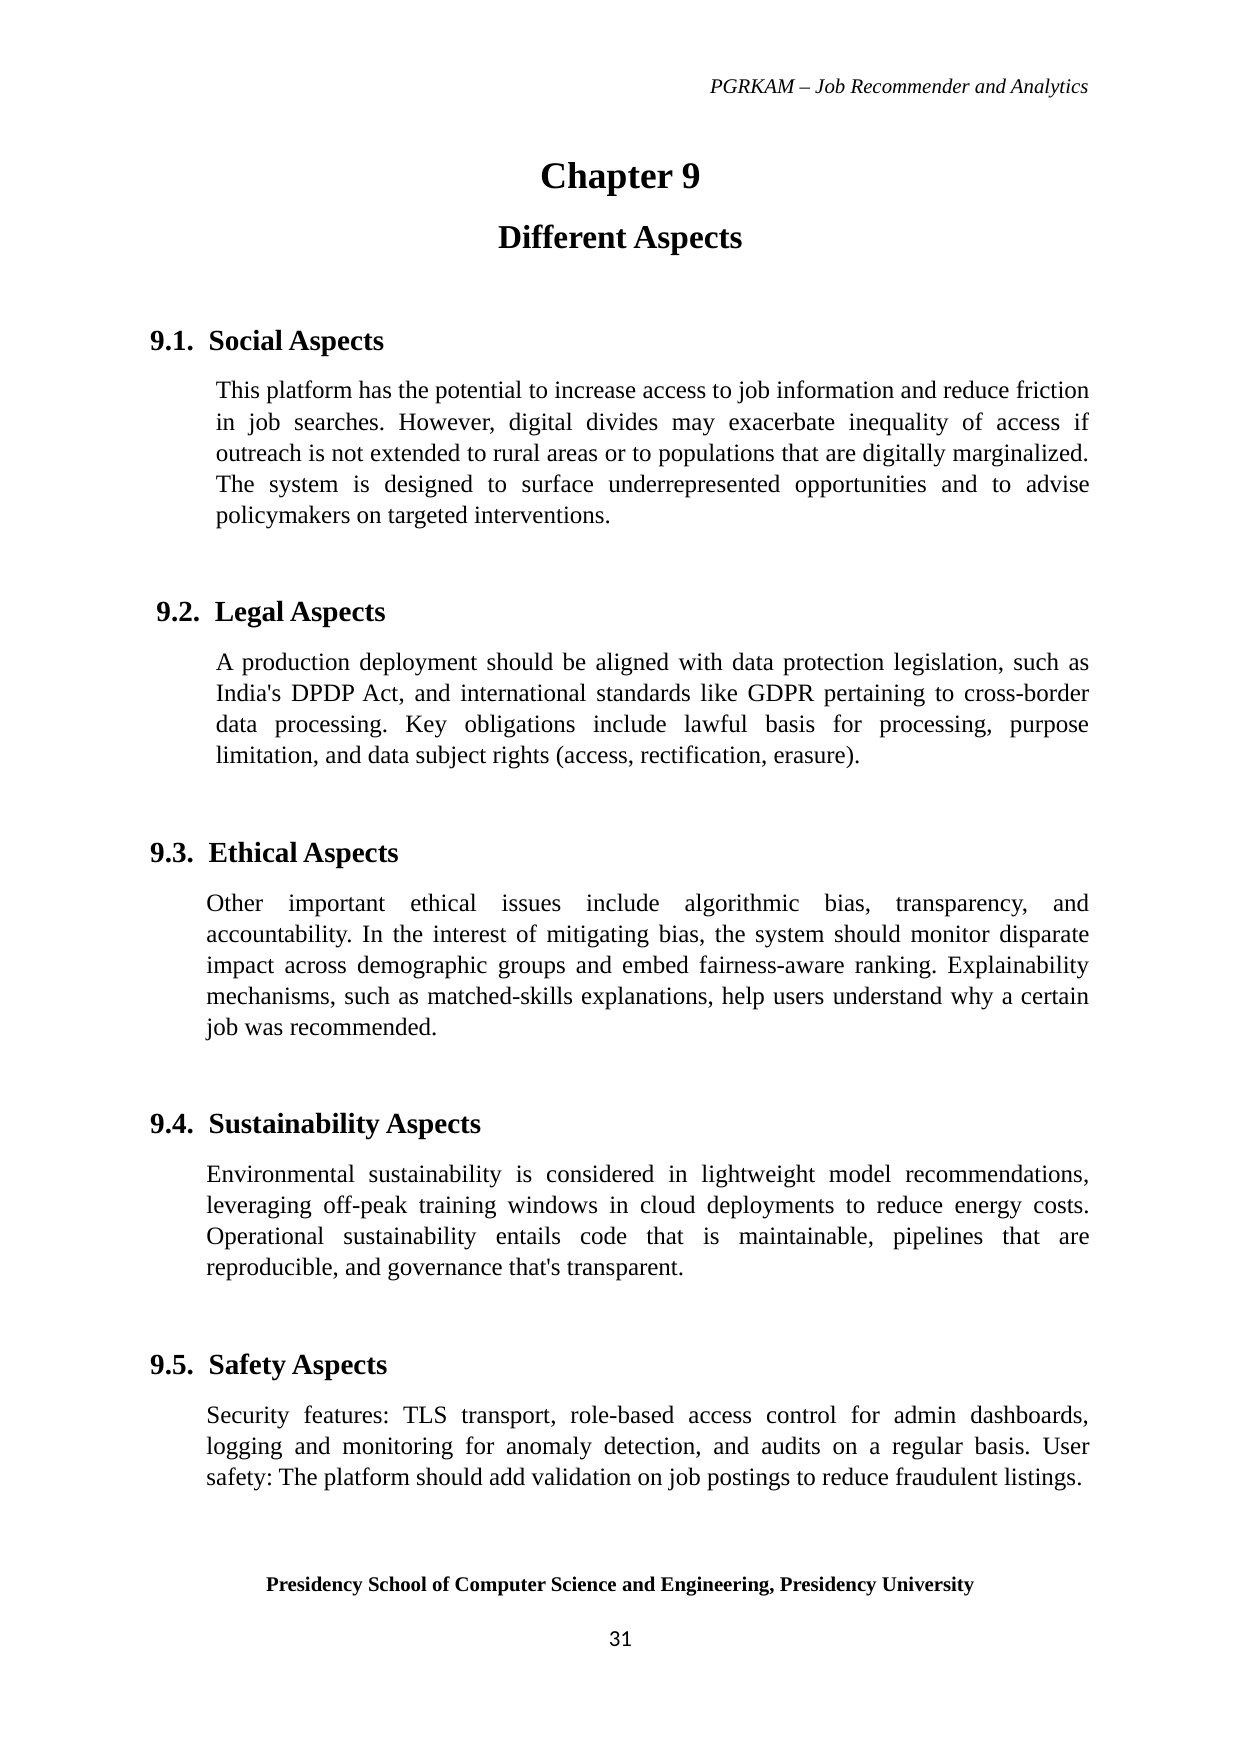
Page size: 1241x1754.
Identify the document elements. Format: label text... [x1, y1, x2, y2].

text 9.2. Legal Aspects [150, 594, 1090, 628]
text 9.4. Sustainability Aspects [150, 1106, 1090, 1140]
text This platform has the potential to increase access to job information and reduce friction in job searches. However, digital divides may exacerbate inequality of access if outreach is not extended to rural areas or to populations that are digitally marginalized. The system is designed to surface underrepresented opportunities and to advise policymakers on targeted interventions. [216, 376, 1090, 528]
text Security features: TLS transport, role-based access control for admin dashboards, logging and monitoring for anomaly detection, and audits on a regular basis. User safety: The platform should add validation on job postings to reduce fraudulent listings. [206, 1400, 1090, 1491]
text Other important ethical issues include algorithmic bias, transparency, and accountability. In the interest of mitigating bias, the system should monitor disparate impact across demographic groups and embed fairness-aware ranking. Explainability mechanisms, such as matched-skills explanations, help users understand why a certain job was recommended. [206, 888, 1090, 1041]
text 9.1. Social Aspects [150, 323, 1090, 356]
text Environmental sustainability is considered in lightweight model recommendations, leveraging off-peak training windows in cloud deployments to reduce energy costs. Operational sustainability entails code that is maintainable, pipelines that are reproducible, and governance that's transparent. [206, 1159, 1090, 1281]
text A production deployment should be aligned with data protection legislation, such as India's DPDP Act, and international standards like GDPR pertaining to cross-border data processing. Key obligations include lawful basis for processing, purpose limitation, and data subject rights (access, rectification, erasure). [216, 647, 1090, 769]
text 9.5. Safety Aspects [150, 1347, 1090, 1381]
text 9.3. Ethical Aspects [150, 835, 1090, 868]
text Chapter 9 [150, 154, 1090, 197]
text Different Aspects [150, 217, 1090, 255]
